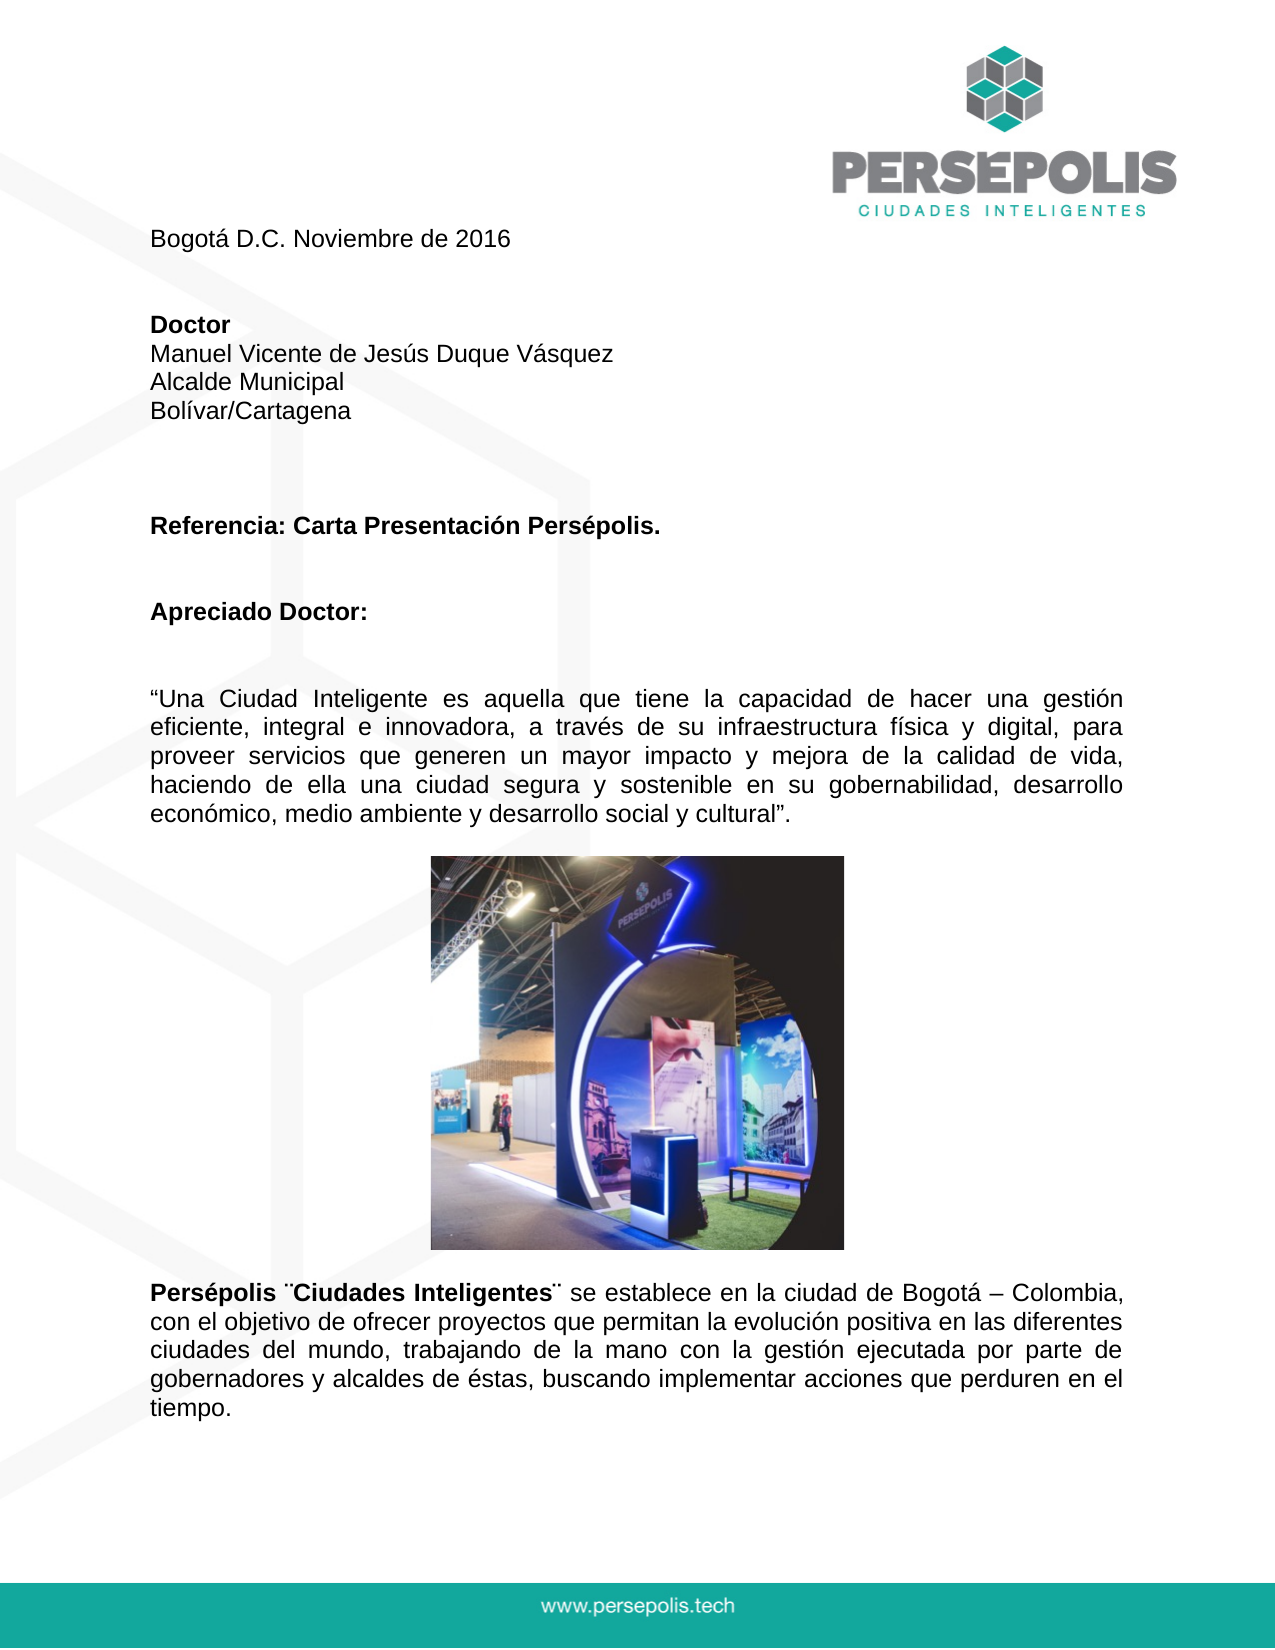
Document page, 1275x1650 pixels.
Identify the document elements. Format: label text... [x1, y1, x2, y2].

text Doctor [150, 310, 1125, 339]
text Manuel Vicente de Jesús Duque Vásquez [150, 339, 1125, 367]
text Persépolis ¨Ciudades Inteligentes¨ se establece en la ciudad de Bogotá – Colombia, con el objetivo de ofrecer proyectos que permitan la evolución positiva en las diferentes ciudades del mundo, trabajando de la mano con la gestión ejecutada por parte de gobernadores y alcaldes de éstas, buscando implementar acciones que perduren en el tiempo. [150, 1278, 1125, 1422]
text “Una Ciudad Inteligente es aquella que tiene la capacidad de hacer una gestión eficiente, integral e innovadora, a través de su infraestructura física y digital, para proveer servicios que generen un mayor impacto y mejora de la calidad de vida, haciendo de ella una ciudad segura y sostenible en su gobernabilidad, desarrollo económico, medio ambiente y desarrollo social y cultural”. [150, 684, 1125, 827]
text Referencia: Carta Presentación Persépolis. [150, 511, 1125, 540]
text Alcalde Municipal [150, 367, 1125, 396]
picture [0, 0, 1275, 1648]
text Apreciado Doctor: [150, 597, 1125, 626]
text Bolívar/Cartagena [150, 396, 1125, 425]
text Bogotá D.C. Noviembre de 2016 [150, 224, 1125, 252]
